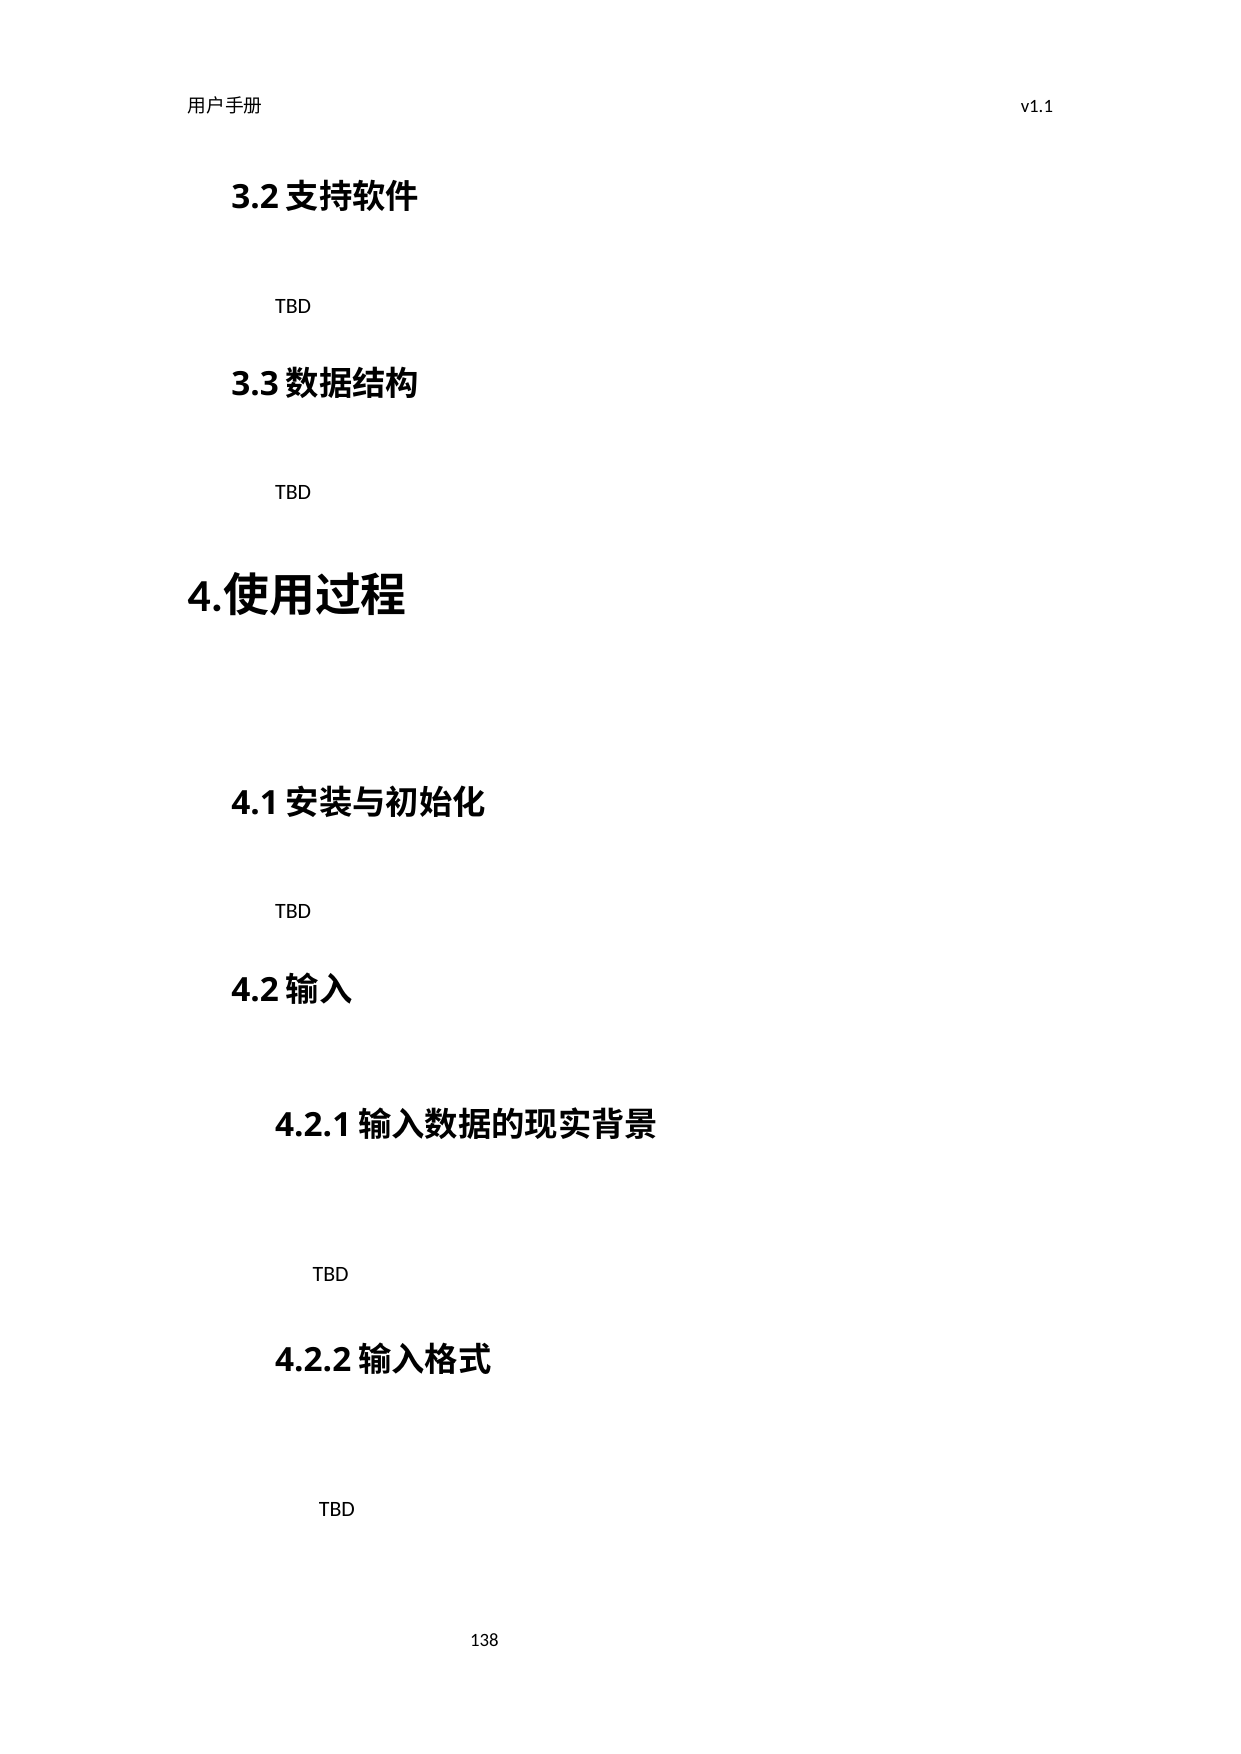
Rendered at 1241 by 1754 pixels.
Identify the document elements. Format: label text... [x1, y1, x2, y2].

text TBD [312, 1257, 1053, 1289]
text TBD [231, 475, 1053, 508]
subtitle 4.2.1输入数据的现实背景 [231, 1089, 1053, 1154]
subtitle 4.1安装与初始化 [187, 768, 1053, 833]
text TBD [231, 895, 1053, 927]
subtitle 3.2支持软件 [187, 162, 1053, 227]
subtitle 4.使用过程 [187, 543, 1053, 641]
text TBD [187, 289, 1053, 321]
subtitle 4.2输入 [187, 954, 1053, 1019]
text TBD [187, 1492, 1053, 1524]
subtitle 4.2.2输入格式 [231, 1325, 1053, 1390]
subtitle 3.3数据结构 [187, 348, 1053, 413]
